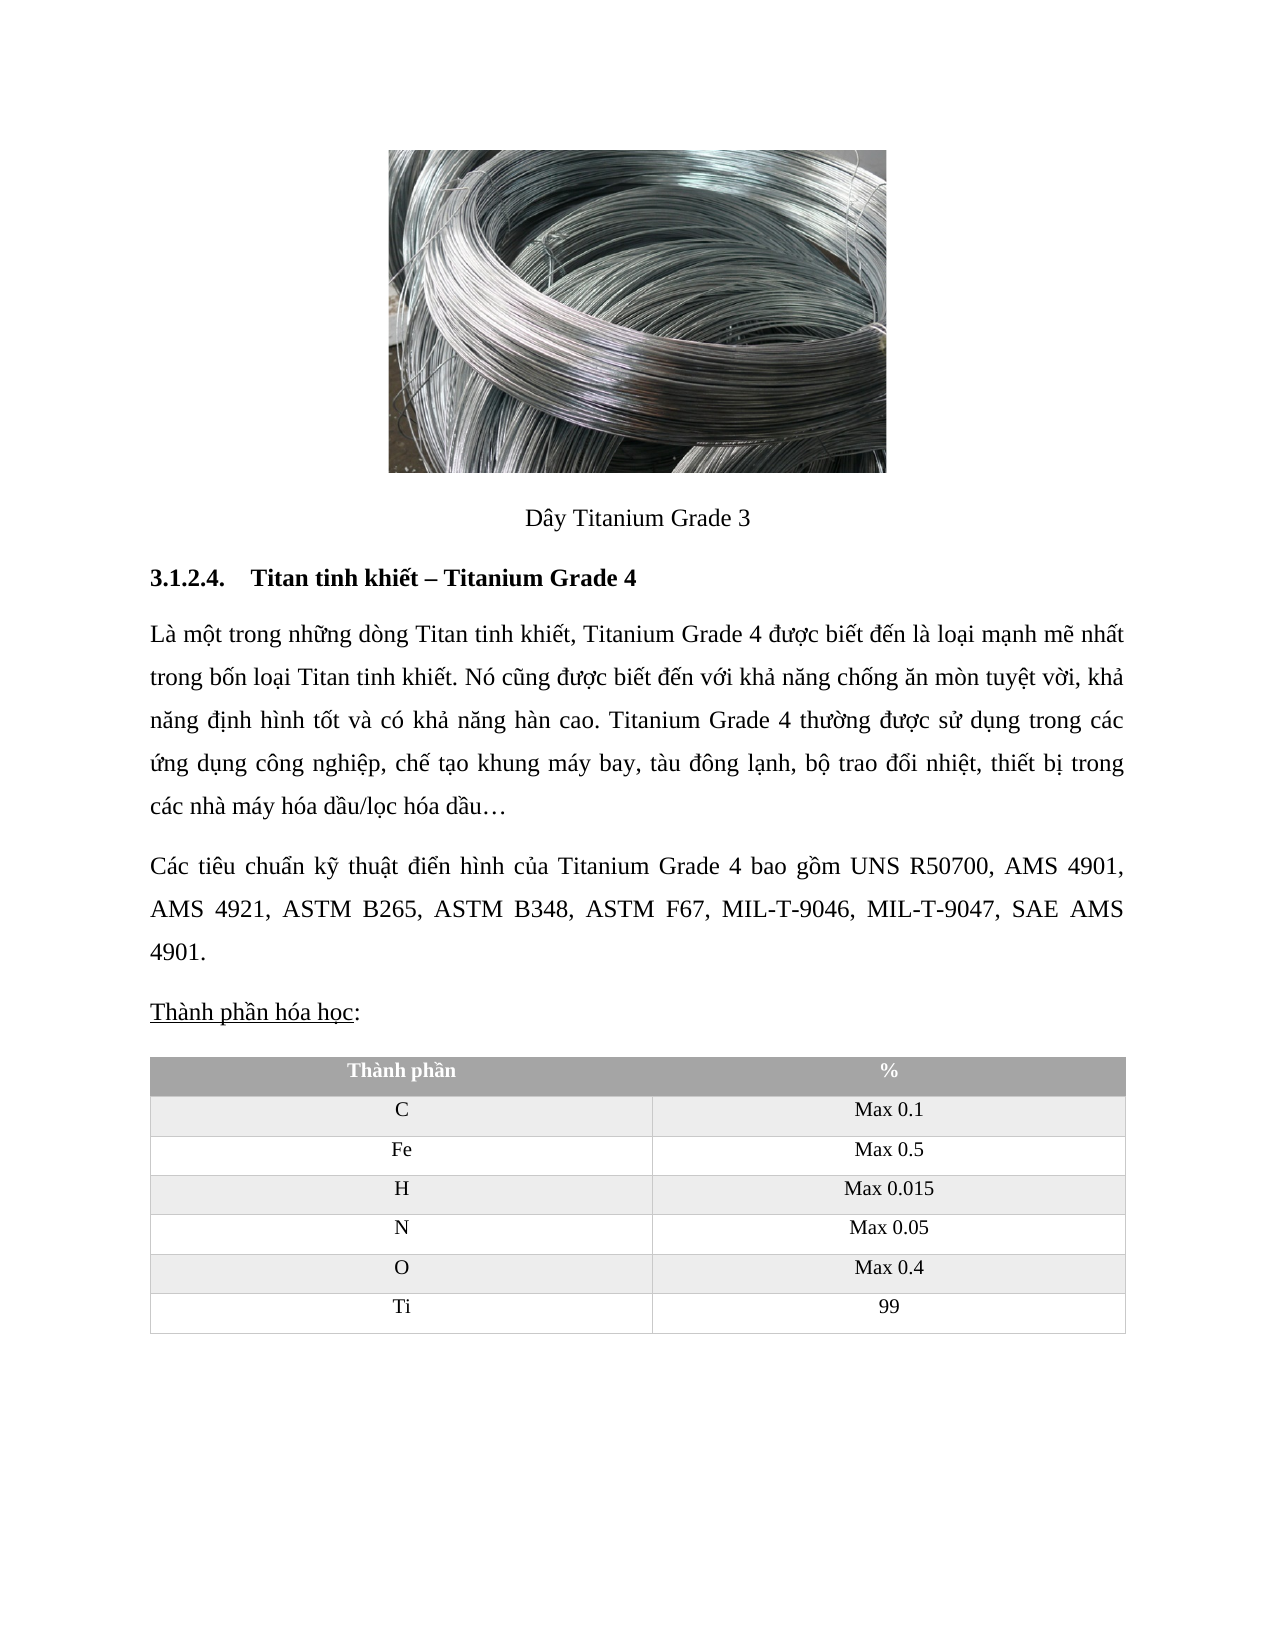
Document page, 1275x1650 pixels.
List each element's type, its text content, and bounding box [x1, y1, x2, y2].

table_cell Max 0.015 [653, 1176, 1125, 1214]
text Dây Titanium Grade 3 [150, 503, 1125, 532]
picture [388, 150, 887, 473]
table_cell Max 0.5 [653, 1137, 1125, 1175]
table_cell Fe [151, 1137, 652, 1175]
table_cell 99 [653, 1294, 1125, 1332]
table_header Thành phần [151, 1058, 652, 1096]
table_header % [653, 1058, 1125, 1096]
table_cell C [151, 1097, 652, 1136]
table_cell H [151, 1176, 652, 1214]
text Thành phần hóa học: [150, 997, 1125, 1026]
table_cell Max 0.1 [653, 1097, 1125, 1136]
text Là một trong những dòng Titan tinh khiết, Titanium Grade 4 được biết đến là loại mạnh mẽ nhất trong bốn loại Titan tinh khiết. Nó cũng được biết đến với khả năng chống ăn mòn tuyệt vời, khả năng định hình tốt và có khả năng hàn cao. Titanium Grade 4 thường được sử dụng trong các ứng dụng công nghiệp, chế tạo khung máy bay, tàu đông lạnh, bộ trao đổi nhiệt, thiết bị trong các nhà máy hóa dầu/lọc hóa dầu… [150, 619, 1125, 820]
subtitle Titan tinh khiết – Titanium Grade 4 [150, 563, 1125, 592]
table_cell N [151, 1215, 652, 1254]
table_cell Max 0.05 [653, 1215, 1125, 1254]
table_cell O [151, 1255, 652, 1293]
table_cell Ti [151, 1294, 652, 1332]
table_cell Max 0.4 [653, 1255, 1125, 1293]
text Các tiêu chuẩn kỹ thuật điển hình của Titanium Grade 4 bao gồm UNS R50700, AMS 4901, AMS 4921, ASTM B265, ASTM B348, ASTM F67, MIL-T-9046, MIL-T-9047, SAE AMS 4901. [150, 851, 1125, 966]
